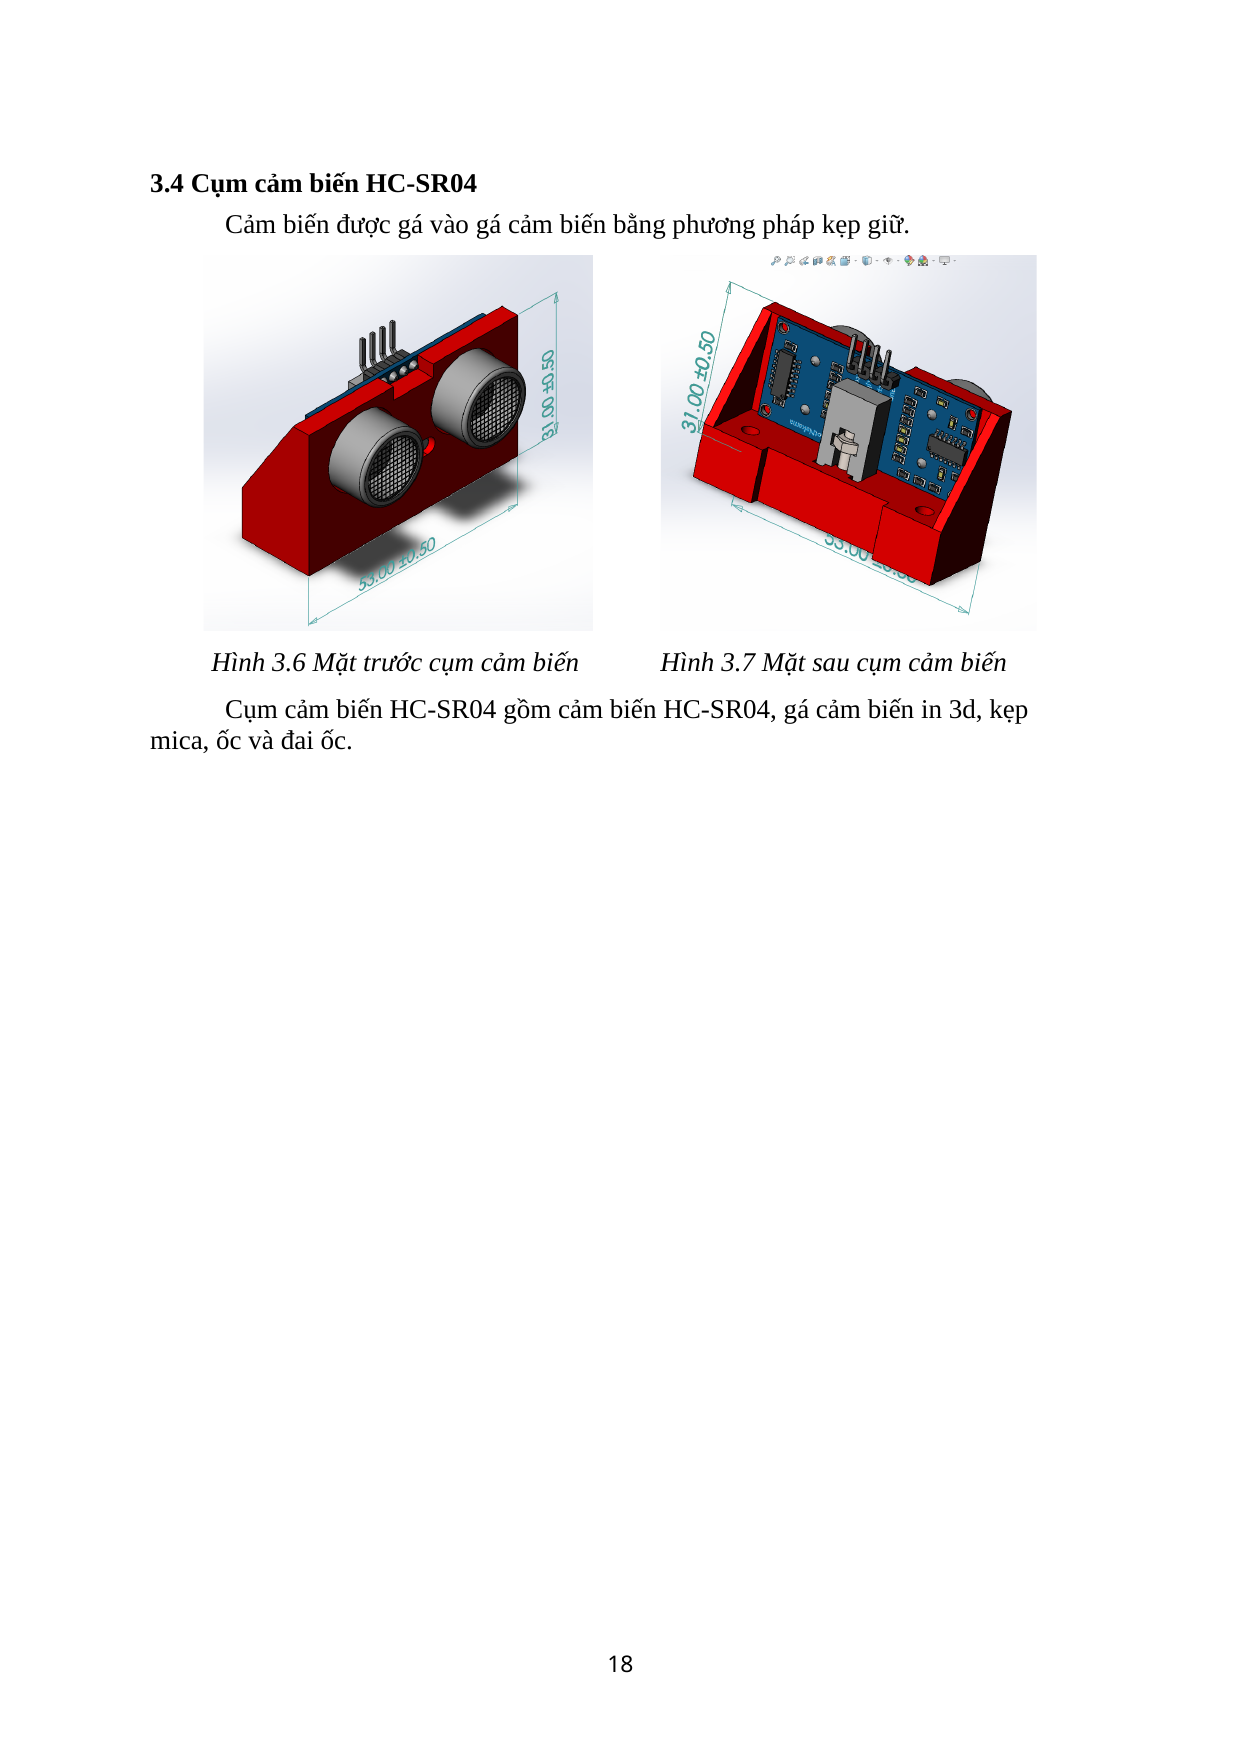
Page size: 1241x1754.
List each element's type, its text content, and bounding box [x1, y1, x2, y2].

subtitle 3.4 Cụm cảm biến HC-SR04 [150, 167, 1090, 198]
text Cụm cảm biến HC-SR04 gồm cảm biến HC-SR04, gá cảm biến in 3d, kẹp mica, ốc và đai ốc. [150, 693, 1090, 755]
picture [203, 255, 593, 631]
picture [660, 255, 1037, 631]
text Cảm biến được gá vào gá cảm biến bằng phương pháp kẹp giữ. [150, 208, 1090, 240]
text Hình 3.6 Mặt trước cụm cảm biến Hình 3.7 Mặt sau cụm cảm biến [150, 646, 1090, 677]
